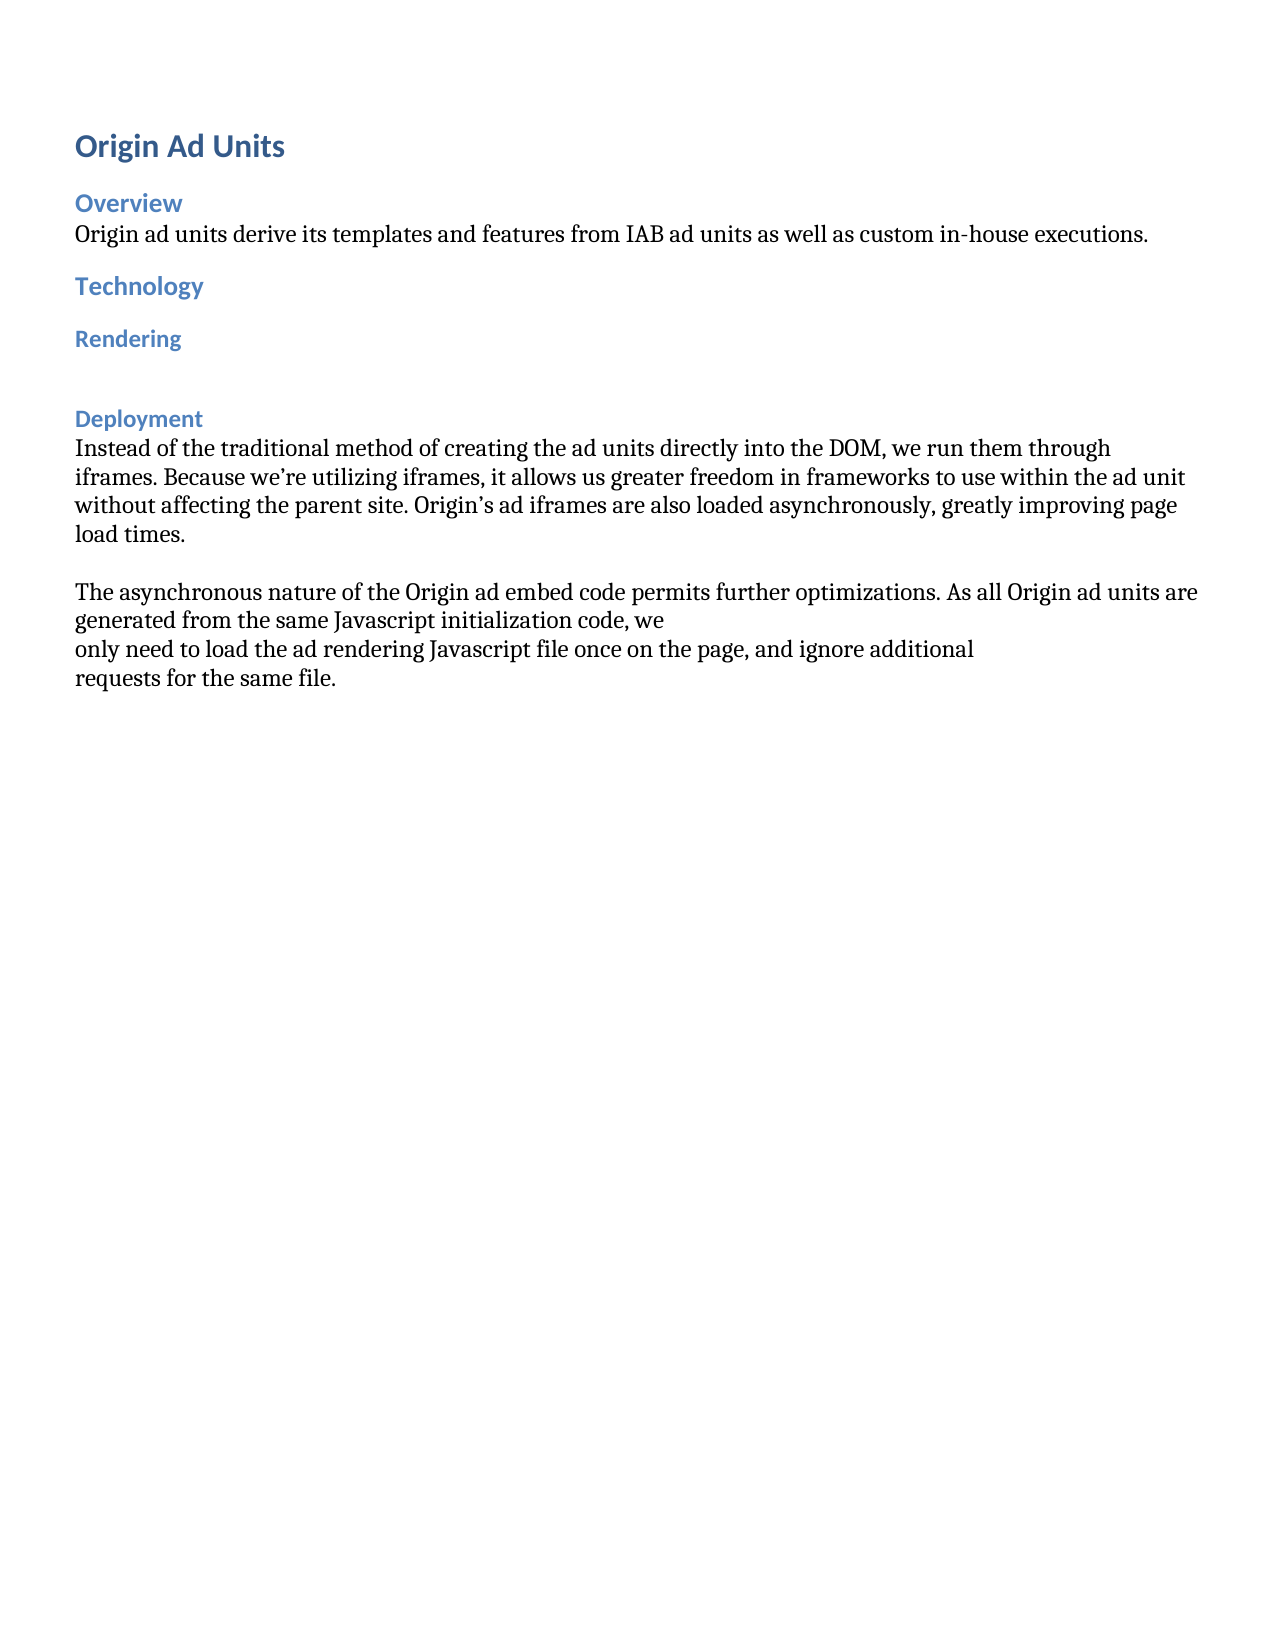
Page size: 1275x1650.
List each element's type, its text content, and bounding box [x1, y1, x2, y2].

text only need to load the ad rendering Javascript file once on the page, and ignore additional [75, 635, 1200, 664]
subtitle Overview [75, 187, 1200, 219]
subtitle Rendering [75, 323, 1200, 353]
text The asynchronous nature of the Origin ad embed code permits further optimizations. As all Origin ad units are generated from the same Javascript initialization code, we [75, 577, 1200, 635]
text Origin ad units derive its templates and features from IAB ad units as well as custom in-house executions. [75, 219, 1200, 248]
text requests for the same file. [75, 664, 1200, 692]
text Instead of the traditional method of creating the ad units directly into the DOM, we run them through iframes. Because we’re utilizing iframes, it allows us greater freedom in frameworks to use within the ad unit without affecting the parent site. Origin’s ad iframes are also loaded asynchronously, greatly improving page load times. [75, 434, 1200, 549]
subtitle Origin Ad Units [75, 125, 1200, 166]
subtitle Deployment [75, 403, 1200, 434]
subtitle Technology [75, 269, 1200, 302]
